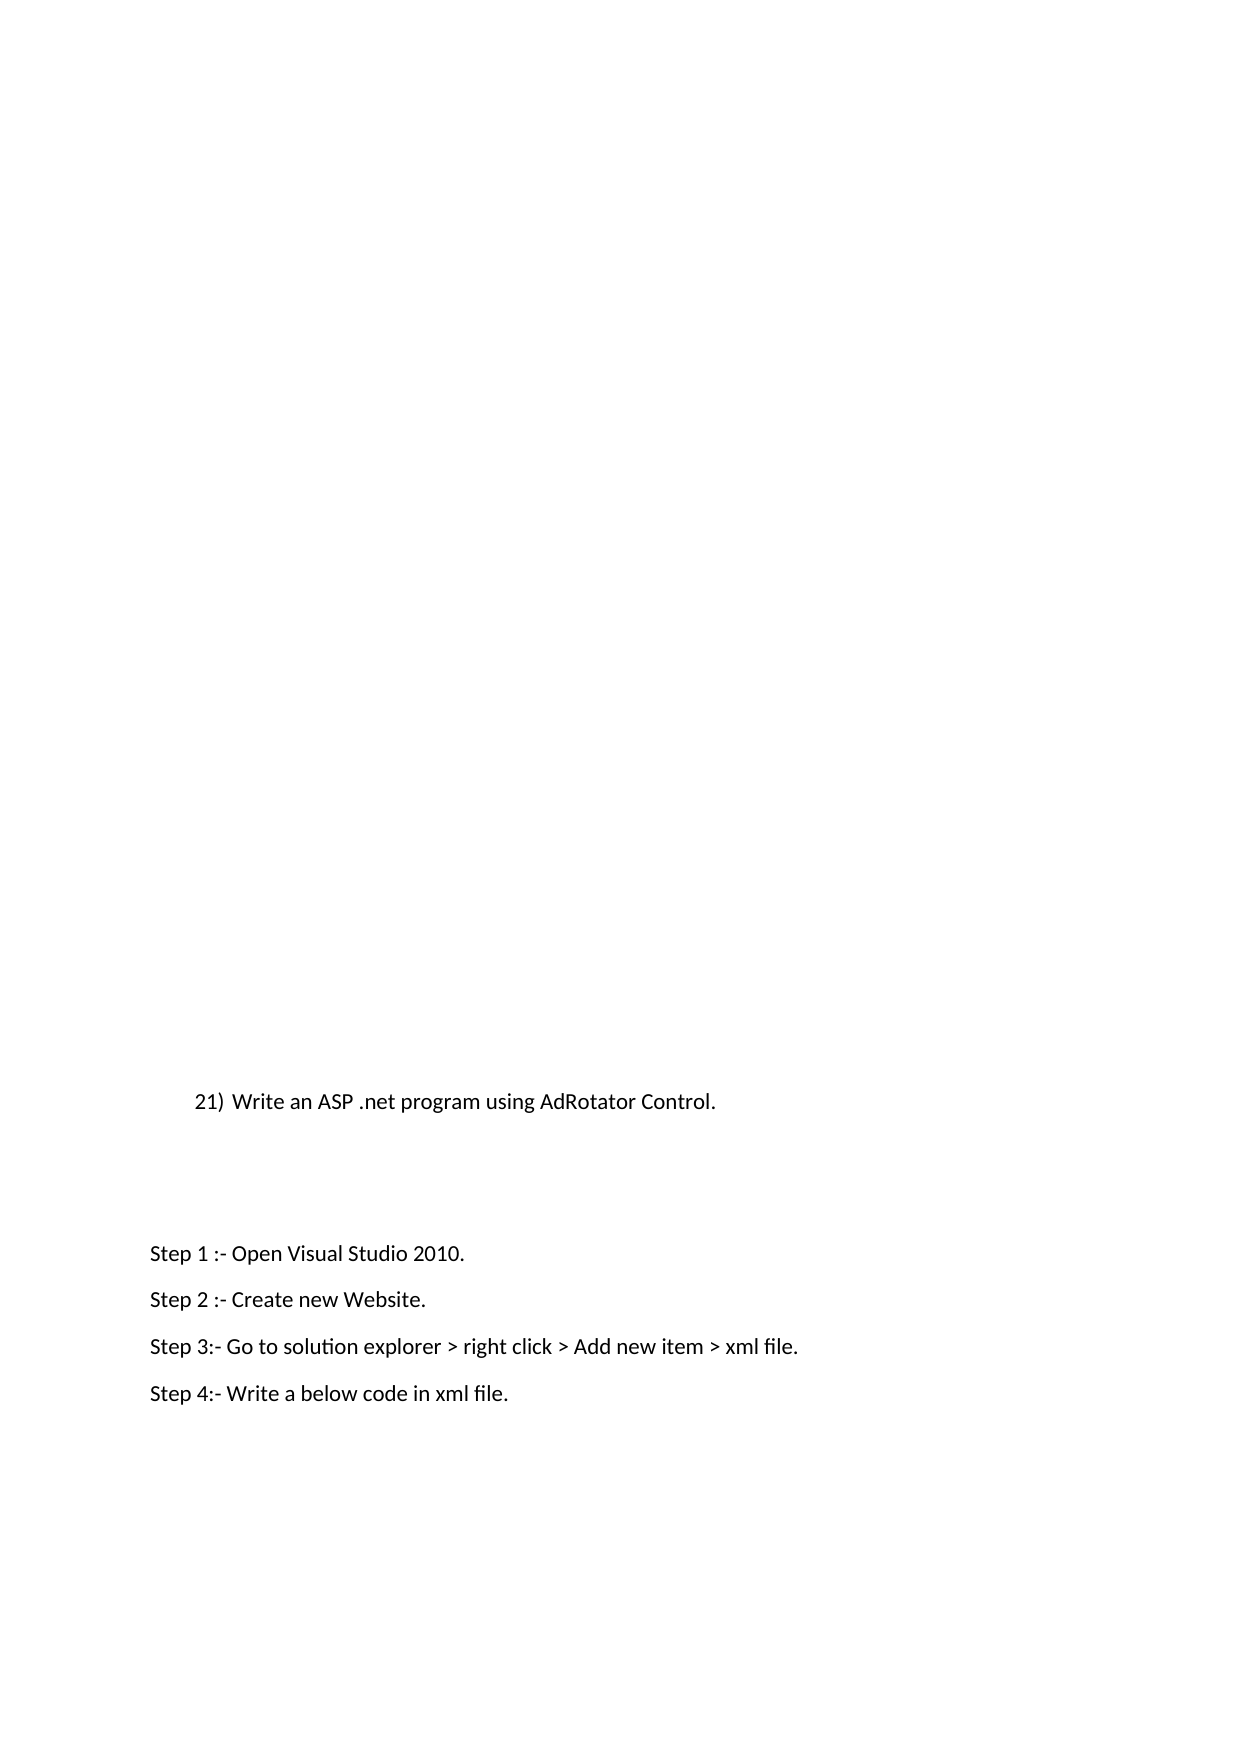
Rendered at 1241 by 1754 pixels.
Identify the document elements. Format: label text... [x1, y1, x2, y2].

text Step 3:- Go to solution explorer > right click > Add new item > xml file. [150, 1332, 1090, 1360]
text Step 4:- Write a below code in xml file. [150, 1379, 1090, 1407]
text Step 1 :- Open Visual Studio 2010. [150, 1239, 1090, 1267]
list Write an ASP .net program using AdRotator Control. [194, 1087, 1090, 1116]
text Step 2 :- Create new Website. [150, 1286, 1090, 1313]
